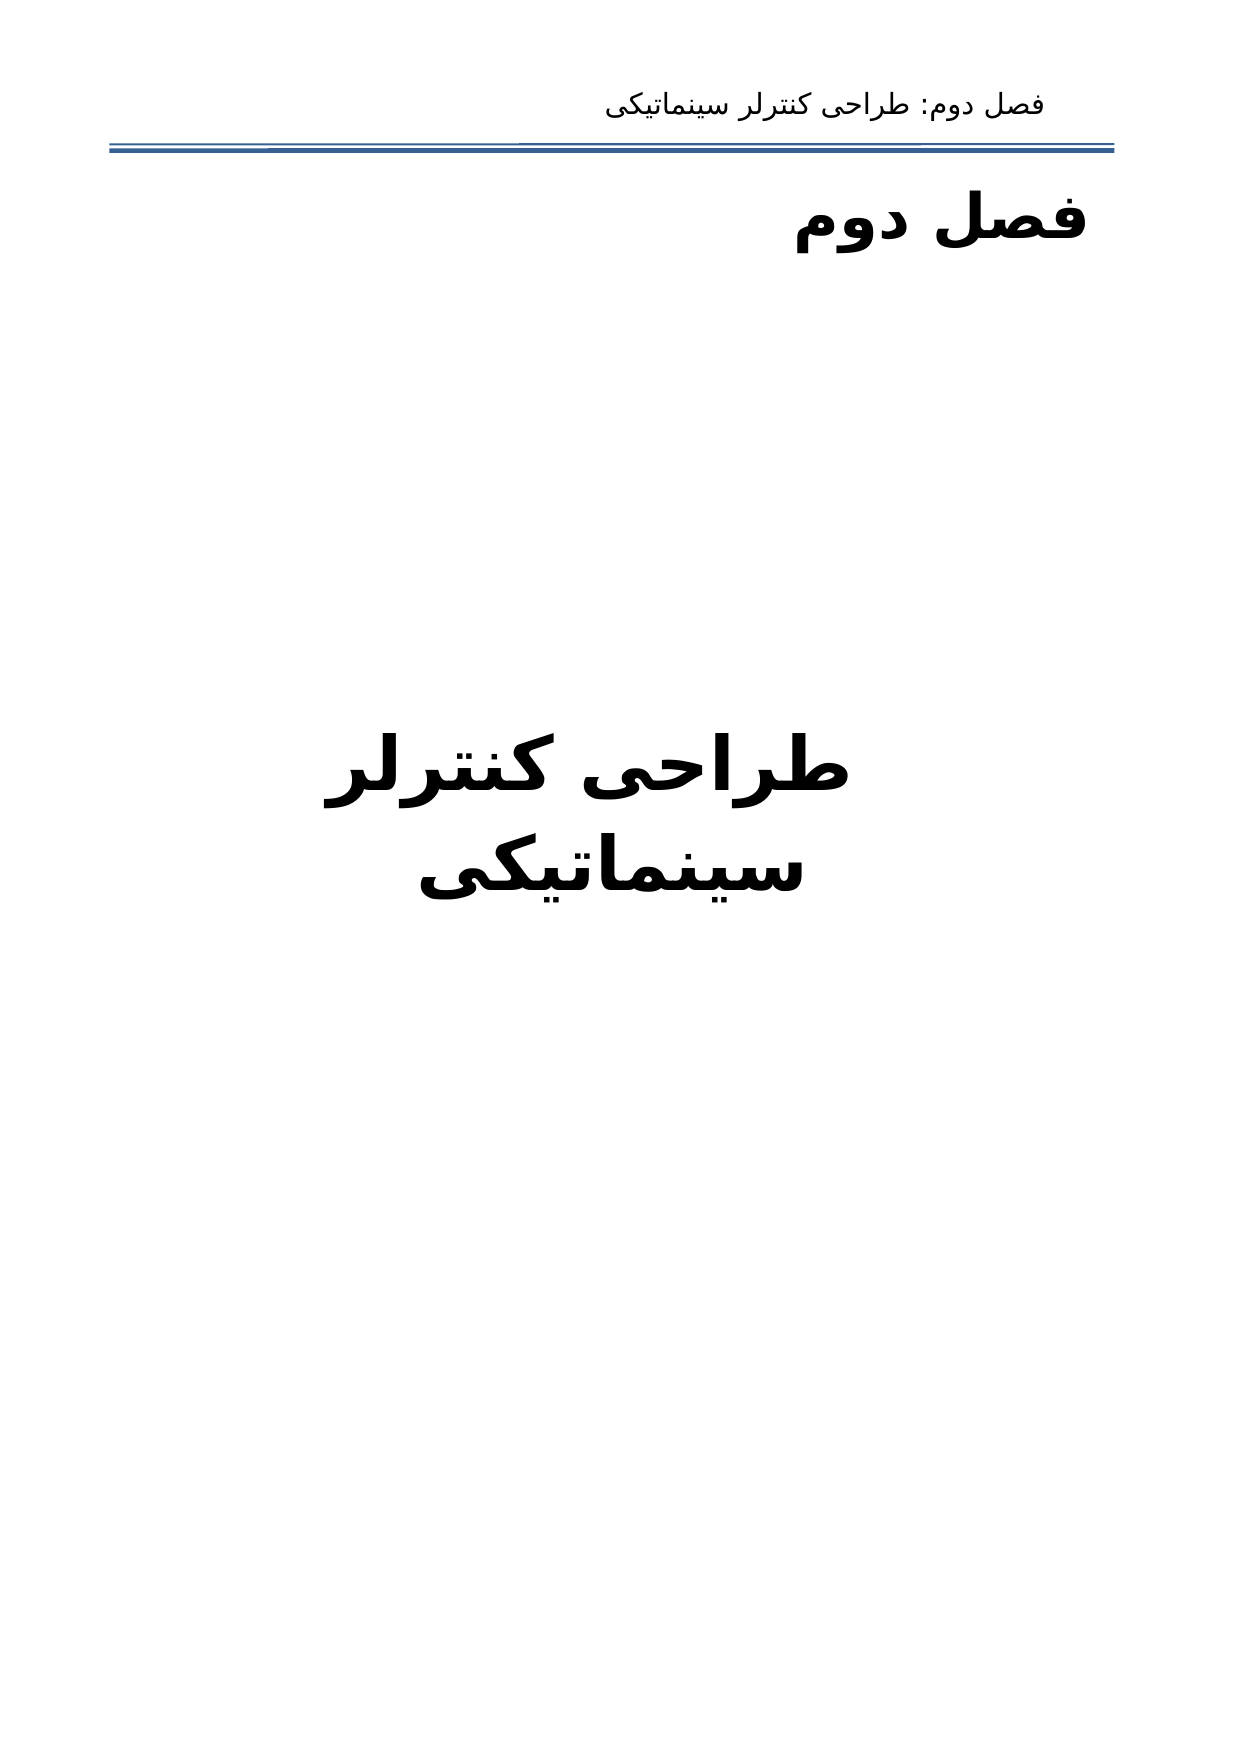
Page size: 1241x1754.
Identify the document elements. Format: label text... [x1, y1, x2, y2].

subtitle فصل دوم [135, 180, 1090, 253]
text طراحی کنترلر سینماتیکی [135, 721, 1090, 908]
